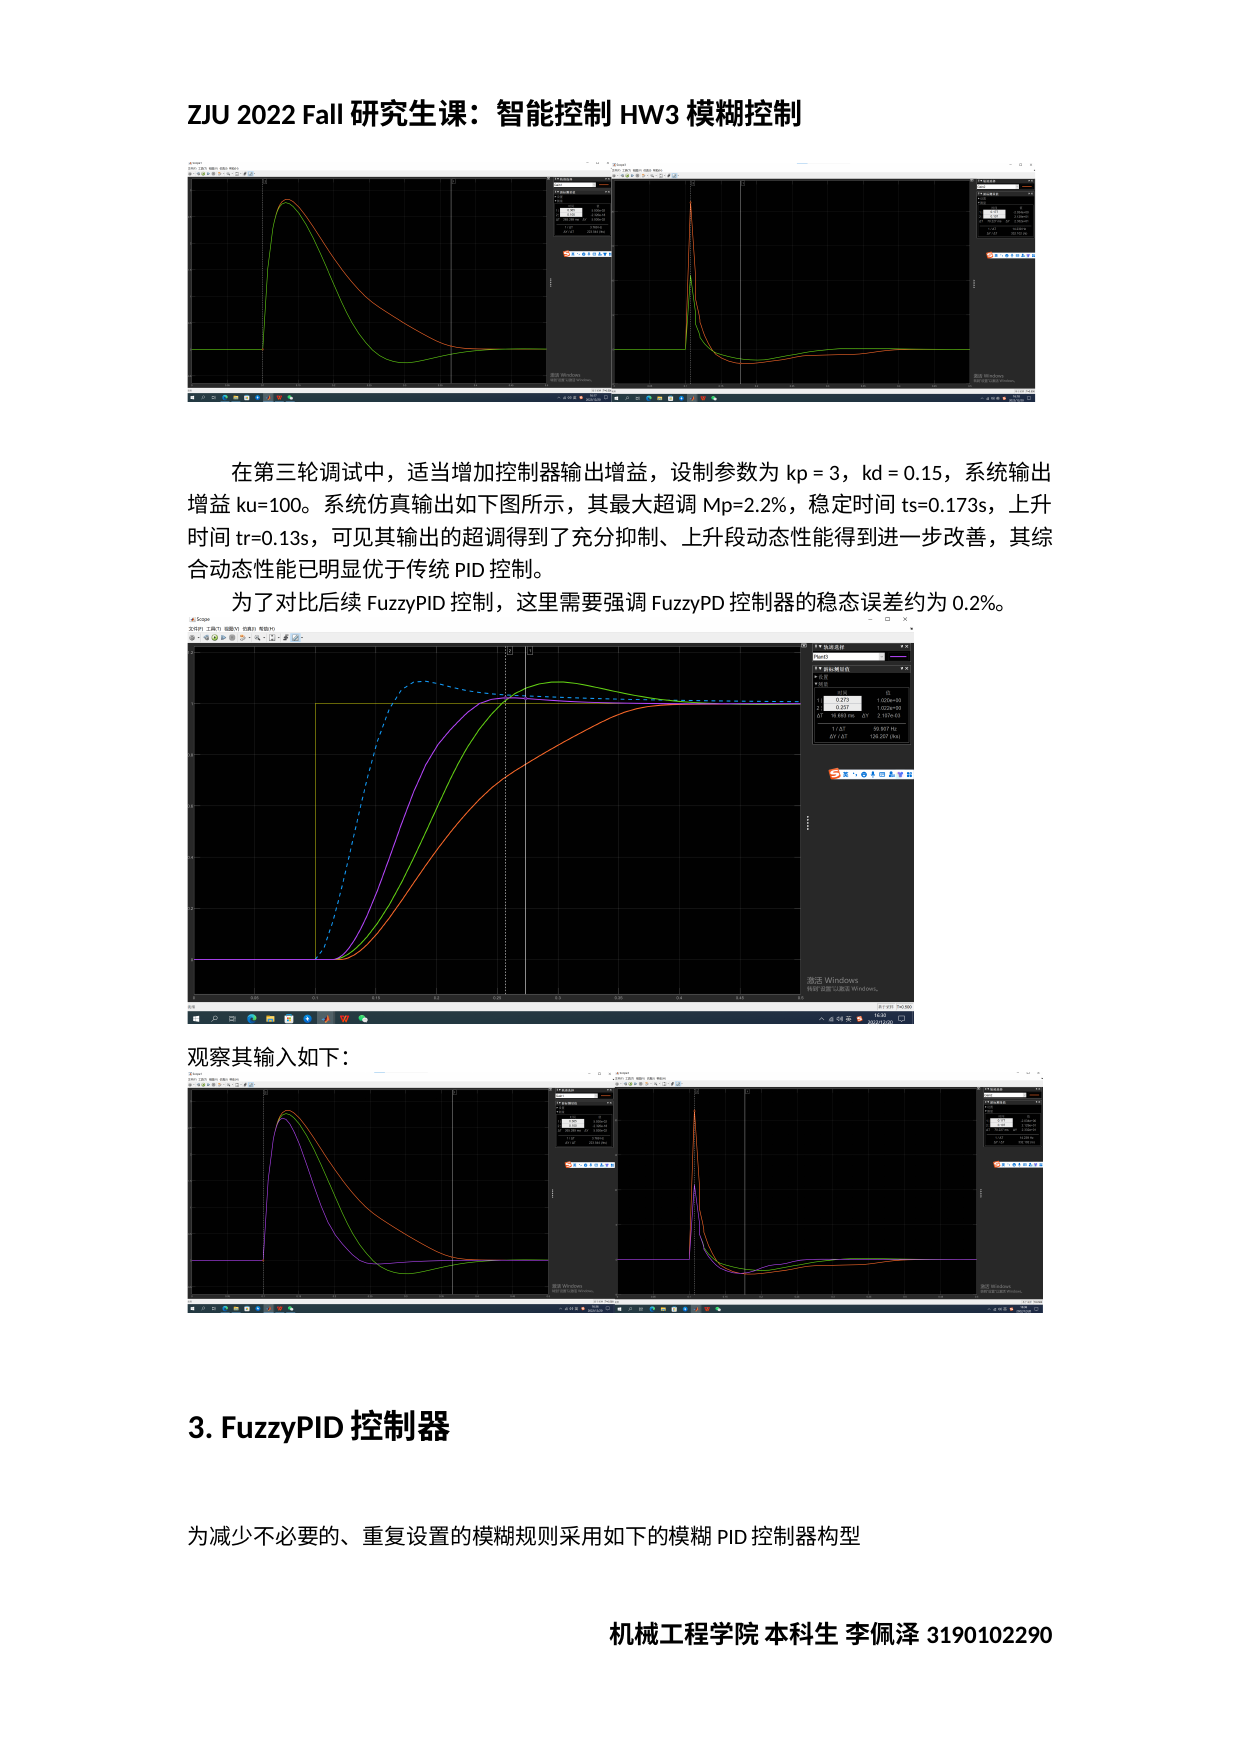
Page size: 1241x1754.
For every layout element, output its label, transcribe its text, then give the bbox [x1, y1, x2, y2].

list 观察其输入如下： [187, 1039, 1053, 1072]
list 在第三轮调试中，适当增加控制器输出增益，设制参数为kp = 3，kd = 0.15，系统输出增益ku=100。系统仿真输出如下图所示，其最大超调Mp=2.2%，稳定时间ts=0.173s，上升时间tr=0.13s，可见其输出的超调得到了充分抑制、上升段动态性能得到进一步改善，其综合动态性能已明显优于传统PID控制。 [187, 454, 1053, 584]
picture [187, 617, 914, 1024]
picture [187, 162, 1036, 402]
text 为减少不必要的、重复设置的模糊规则采用如下的模糊PID控制器构型 [187, 1518, 1053, 1551]
list 为了对比后续FuzzyPID控制，这里需要强调FuzzyPD控制器的稳态误差约为0.2%。 [187, 584, 1053, 617]
subtitle FuzzyPID控制器 [187, 1392, 1053, 1457]
picture [187, 1072, 1043, 1313]
